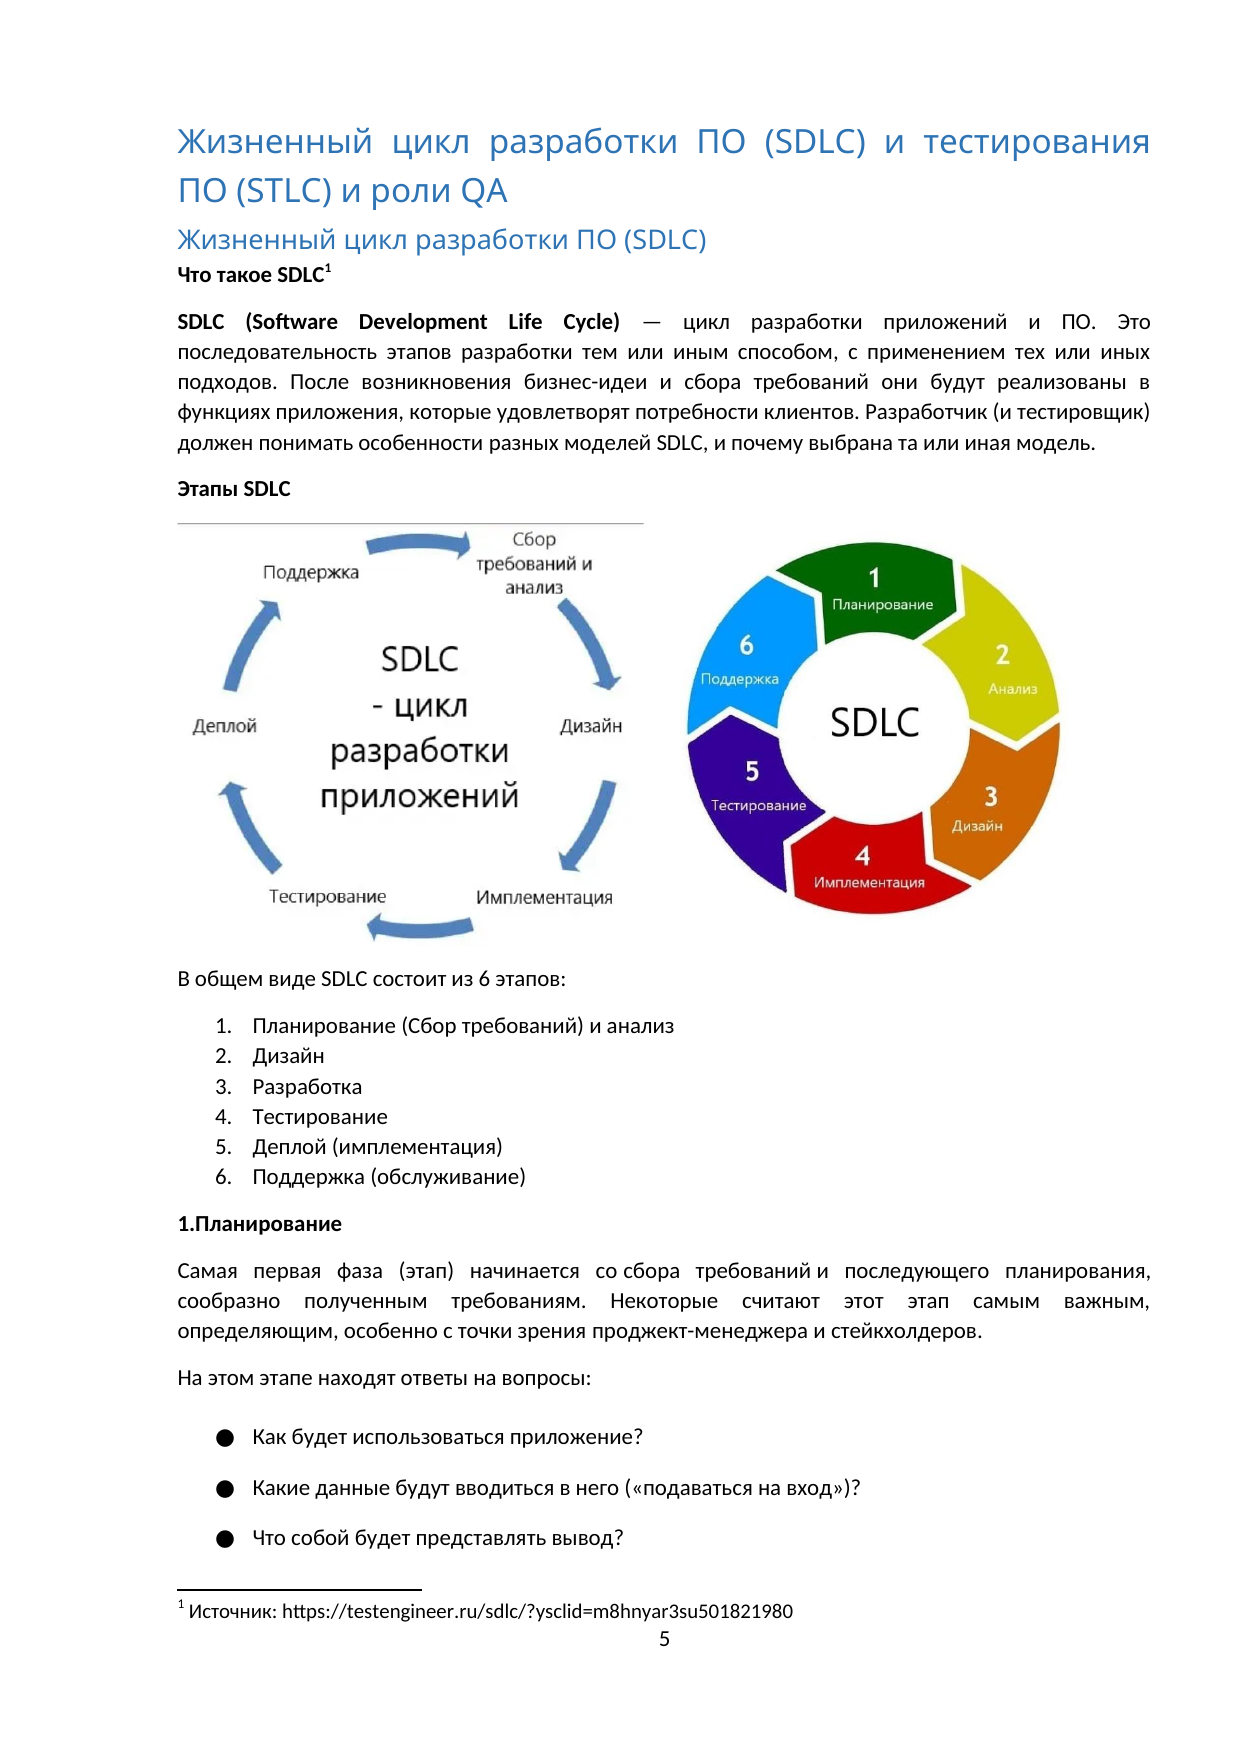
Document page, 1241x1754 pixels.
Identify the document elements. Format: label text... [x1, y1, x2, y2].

list Поддержка (обслуживание) [215, 1162, 1152, 1191]
text Что такое SDLC [177, 260, 1152, 288]
text 1.Планирование [177, 1209, 1152, 1237]
list Разработка [215, 1072, 1152, 1100]
subtitle Жизненный цикл разработки ПО (SDLC) [177, 220, 1152, 257]
text Этапы SDLC [177, 474, 1152, 503]
list Какие данные будут вводиться в него («подаваться на вход»)? [215, 1461, 1152, 1508]
list Дизайн [215, 1042, 1152, 1070]
list Деплой (имплементация) [215, 1132, 1152, 1160]
text SDLC (Software Development Life Cycle) — цикл разработки приложений и ПО. Это последовательность этапов разработки тем или иным способом, с применением тех или иных подходов. После возникновения бизнес-идеи и сбора требований они будут реализованы в функциях приложения, которые удовлетворят потребности клиентов. Разработчик (и тестировщик) должен понимать особенности разных моделей SDLC, и почему выбрана та или иная модель. [177, 307, 1152, 456]
list Что собой будет представлять вывод? [215, 1512, 1152, 1559]
list Как будет использоваться приложение? [215, 1410, 1152, 1457]
picture [649, 521, 1104, 946]
text В общем виде SDLC состоит из 6 этапов: [177, 964, 1152, 993]
text Самая первая фаза (этап) начинается со сбора требований и последующего планирования, сообразно полученным требованиям. Некоторые считают этот этап самым важным, определяющим, особенно с точки зрения проджект-менеджера и стейкхолдеров. [177, 1256, 1152, 1345]
text На этом этапе находят ответы на вопросы: [177, 1363, 1152, 1392]
picture [177, 523, 644, 946]
list Планирование (Сбор требований) и анализ [215, 1011, 1152, 1039]
list Тестирование [215, 1102, 1152, 1130]
subtitle Жизненный цикл разработки ПО (SDLC) и тестирования ПО (STLC) и роли QA [177, 118, 1152, 212]
